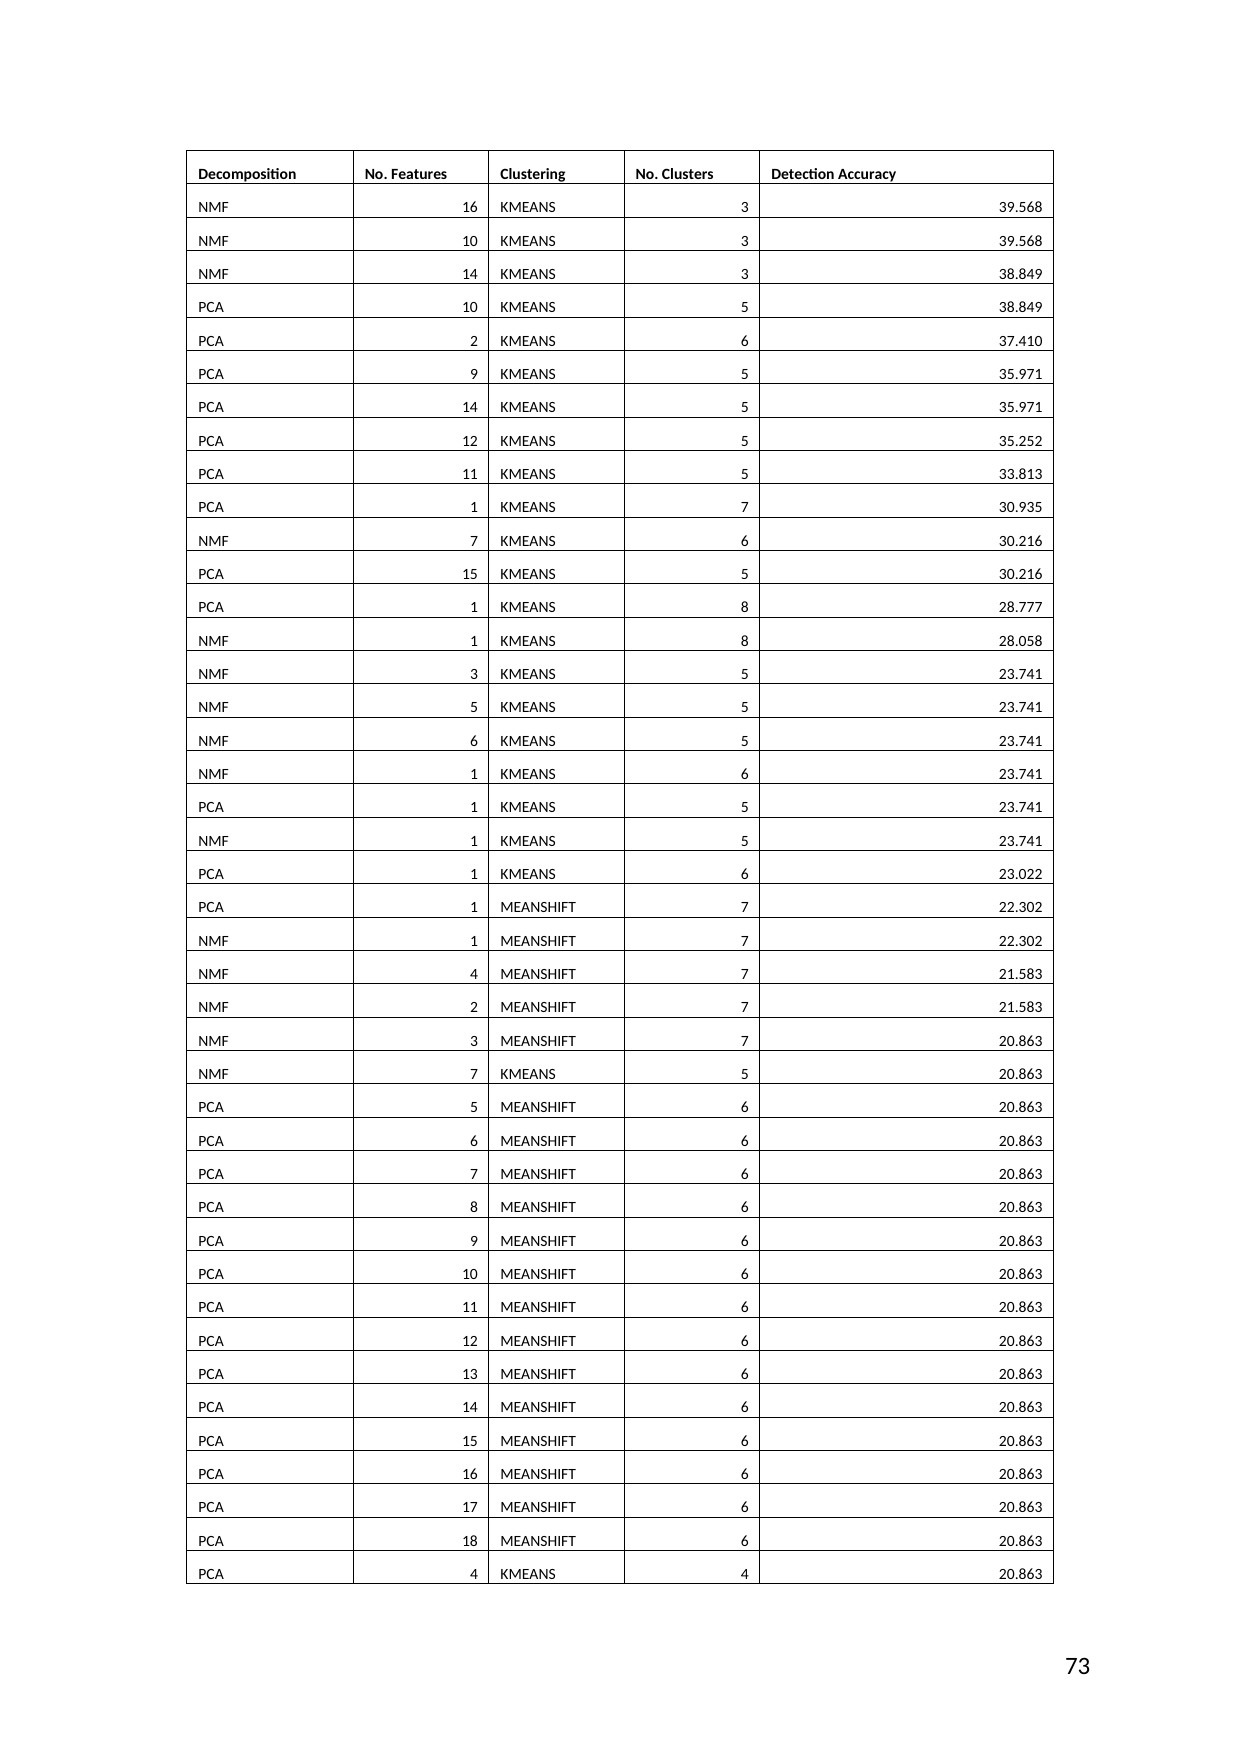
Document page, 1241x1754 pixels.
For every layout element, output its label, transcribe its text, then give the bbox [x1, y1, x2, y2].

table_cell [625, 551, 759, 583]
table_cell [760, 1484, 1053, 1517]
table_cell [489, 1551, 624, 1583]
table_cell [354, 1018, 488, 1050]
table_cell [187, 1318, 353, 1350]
table_header Clustering [489, 151, 624, 183]
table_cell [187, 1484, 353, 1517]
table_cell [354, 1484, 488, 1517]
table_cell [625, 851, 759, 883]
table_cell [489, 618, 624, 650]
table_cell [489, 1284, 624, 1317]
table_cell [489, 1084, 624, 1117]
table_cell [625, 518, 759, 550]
table_header No. Features [354, 151, 488, 183]
table_cell KMEANS [489, 318, 624, 350]
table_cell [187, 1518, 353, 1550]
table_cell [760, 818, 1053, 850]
table_cell 3 [625, 184, 759, 217]
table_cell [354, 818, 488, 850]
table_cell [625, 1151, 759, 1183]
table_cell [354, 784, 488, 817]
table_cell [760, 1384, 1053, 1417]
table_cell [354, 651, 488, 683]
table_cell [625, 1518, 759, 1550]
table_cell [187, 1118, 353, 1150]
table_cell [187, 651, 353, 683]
table_cell 37.410 [760, 318, 1053, 350]
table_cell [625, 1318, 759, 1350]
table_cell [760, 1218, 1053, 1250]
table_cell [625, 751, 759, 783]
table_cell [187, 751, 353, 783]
table_cell 5 [625, 284, 759, 317]
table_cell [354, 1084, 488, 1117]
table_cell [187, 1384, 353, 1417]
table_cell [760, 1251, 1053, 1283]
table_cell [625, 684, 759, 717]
table_cell 14 [354, 251, 488, 283]
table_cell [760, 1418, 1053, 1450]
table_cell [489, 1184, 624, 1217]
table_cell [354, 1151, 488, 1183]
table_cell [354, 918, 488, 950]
table_cell 38.849 [760, 251, 1053, 283]
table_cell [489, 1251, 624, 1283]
table_cell 5 [625, 451, 759, 483]
table_cell KMEANS [489, 218, 624, 250]
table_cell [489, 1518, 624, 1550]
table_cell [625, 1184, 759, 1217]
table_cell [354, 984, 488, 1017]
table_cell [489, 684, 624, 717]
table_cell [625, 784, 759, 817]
table_cell 12 [354, 418, 488, 450]
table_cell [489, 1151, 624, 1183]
table_cell 11 [354, 451, 488, 483]
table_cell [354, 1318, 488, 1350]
table_cell 38.849 [760, 284, 1053, 317]
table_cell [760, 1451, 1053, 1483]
table_cell 39.568 [760, 218, 1053, 250]
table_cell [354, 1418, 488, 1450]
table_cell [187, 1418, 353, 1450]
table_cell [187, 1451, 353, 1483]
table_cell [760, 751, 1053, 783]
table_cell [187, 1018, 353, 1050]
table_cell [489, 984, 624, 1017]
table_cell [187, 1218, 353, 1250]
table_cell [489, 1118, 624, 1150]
table_cell 3 [625, 218, 759, 250]
table_cell 35.971 [760, 384, 1053, 417]
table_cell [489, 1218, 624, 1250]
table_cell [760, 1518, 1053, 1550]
table_cell KMEANS [489, 284, 624, 317]
table_cell 39.568 [760, 184, 1053, 217]
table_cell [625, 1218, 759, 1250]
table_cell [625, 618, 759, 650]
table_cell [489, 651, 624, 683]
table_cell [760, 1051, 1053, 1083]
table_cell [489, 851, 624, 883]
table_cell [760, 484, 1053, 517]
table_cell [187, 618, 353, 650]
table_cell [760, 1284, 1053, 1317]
table_cell 5 [625, 351, 759, 383]
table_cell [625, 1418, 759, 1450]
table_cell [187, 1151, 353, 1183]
table_cell PCA [187, 451, 353, 483]
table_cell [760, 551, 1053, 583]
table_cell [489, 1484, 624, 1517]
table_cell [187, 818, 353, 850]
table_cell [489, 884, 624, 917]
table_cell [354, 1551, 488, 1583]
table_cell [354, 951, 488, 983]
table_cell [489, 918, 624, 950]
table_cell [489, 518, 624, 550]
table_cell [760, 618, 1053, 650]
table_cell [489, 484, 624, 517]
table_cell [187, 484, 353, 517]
table_header No. Clusters [625, 151, 759, 183]
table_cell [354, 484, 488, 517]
table_cell 16 [354, 184, 488, 217]
table_cell PCA [187, 284, 353, 317]
table_cell NMF [187, 218, 353, 250]
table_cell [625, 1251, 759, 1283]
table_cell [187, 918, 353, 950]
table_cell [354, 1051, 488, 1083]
table_cell 2 [354, 318, 488, 350]
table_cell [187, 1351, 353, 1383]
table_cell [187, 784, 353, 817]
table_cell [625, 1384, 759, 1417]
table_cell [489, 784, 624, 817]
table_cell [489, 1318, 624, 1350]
table_cell 5 [625, 384, 759, 417]
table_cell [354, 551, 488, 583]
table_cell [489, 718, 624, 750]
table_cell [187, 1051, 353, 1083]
table_cell KMEANS [489, 251, 624, 283]
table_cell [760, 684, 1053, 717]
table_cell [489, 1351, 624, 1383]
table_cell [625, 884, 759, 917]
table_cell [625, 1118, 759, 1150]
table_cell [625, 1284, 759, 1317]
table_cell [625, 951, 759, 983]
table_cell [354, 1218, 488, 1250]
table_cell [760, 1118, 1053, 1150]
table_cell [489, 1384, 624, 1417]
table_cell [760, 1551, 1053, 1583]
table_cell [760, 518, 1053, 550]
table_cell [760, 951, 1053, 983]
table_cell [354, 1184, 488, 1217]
table_cell 5 [625, 418, 759, 450]
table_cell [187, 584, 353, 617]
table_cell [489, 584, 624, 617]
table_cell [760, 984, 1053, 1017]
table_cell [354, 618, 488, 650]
table_cell 14 [354, 384, 488, 417]
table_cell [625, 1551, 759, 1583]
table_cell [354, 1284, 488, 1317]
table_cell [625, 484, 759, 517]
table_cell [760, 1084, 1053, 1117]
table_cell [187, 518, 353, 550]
table_cell KMEANS [489, 351, 624, 383]
table_cell 35.252 [760, 418, 1053, 450]
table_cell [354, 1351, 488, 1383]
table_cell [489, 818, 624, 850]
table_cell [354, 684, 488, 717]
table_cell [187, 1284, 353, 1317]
table_cell KMEANS [489, 418, 624, 450]
table_cell 33.813 [760, 451, 1053, 483]
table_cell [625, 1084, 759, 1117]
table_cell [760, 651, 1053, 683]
table_header Decomposition [187, 151, 353, 183]
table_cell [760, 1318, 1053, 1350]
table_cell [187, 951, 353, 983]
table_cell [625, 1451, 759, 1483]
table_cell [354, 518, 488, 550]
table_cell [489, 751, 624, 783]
table_cell 10 [354, 284, 488, 317]
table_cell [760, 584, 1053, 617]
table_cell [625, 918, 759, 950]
table_cell PCA [187, 384, 353, 417]
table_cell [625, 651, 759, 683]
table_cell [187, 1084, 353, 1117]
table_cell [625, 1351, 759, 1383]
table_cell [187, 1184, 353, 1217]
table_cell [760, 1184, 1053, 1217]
table_cell 6 [625, 318, 759, 350]
table_cell 10 [354, 218, 488, 250]
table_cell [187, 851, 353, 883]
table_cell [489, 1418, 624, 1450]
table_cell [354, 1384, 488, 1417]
table_cell 35.971 [760, 351, 1053, 383]
table_cell 3 [625, 251, 759, 283]
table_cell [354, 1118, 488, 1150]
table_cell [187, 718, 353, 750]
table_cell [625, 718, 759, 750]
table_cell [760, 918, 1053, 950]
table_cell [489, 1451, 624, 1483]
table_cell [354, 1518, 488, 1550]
table_cell NMF [187, 184, 353, 217]
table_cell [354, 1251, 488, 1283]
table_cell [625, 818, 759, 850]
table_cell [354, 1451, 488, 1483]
table_cell NMF [187, 251, 353, 283]
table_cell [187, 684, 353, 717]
table_cell PCA [187, 351, 353, 383]
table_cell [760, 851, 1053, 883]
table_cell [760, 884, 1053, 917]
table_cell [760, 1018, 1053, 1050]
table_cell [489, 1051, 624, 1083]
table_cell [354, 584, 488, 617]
table_cell KMEANS [489, 384, 624, 417]
table_cell PCA [187, 418, 353, 450]
table_cell KMEANS [489, 184, 624, 217]
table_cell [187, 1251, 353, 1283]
table_header Detection Accuracy [760, 151, 1053, 183]
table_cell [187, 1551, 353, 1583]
table_cell PCA [187, 318, 353, 350]
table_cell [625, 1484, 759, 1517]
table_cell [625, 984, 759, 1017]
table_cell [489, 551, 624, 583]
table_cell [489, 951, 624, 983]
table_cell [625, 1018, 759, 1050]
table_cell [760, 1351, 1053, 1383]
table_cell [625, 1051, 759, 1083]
table_cell KMEANS [489, 451, 624, 483]
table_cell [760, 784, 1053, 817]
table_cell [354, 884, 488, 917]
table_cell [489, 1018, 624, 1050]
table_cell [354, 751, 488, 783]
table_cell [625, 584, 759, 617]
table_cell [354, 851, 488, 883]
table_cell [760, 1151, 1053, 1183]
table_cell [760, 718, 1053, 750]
table_cell 9 [354, 351, 488, 383]
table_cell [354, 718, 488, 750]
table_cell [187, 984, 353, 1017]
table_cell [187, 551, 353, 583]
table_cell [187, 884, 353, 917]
